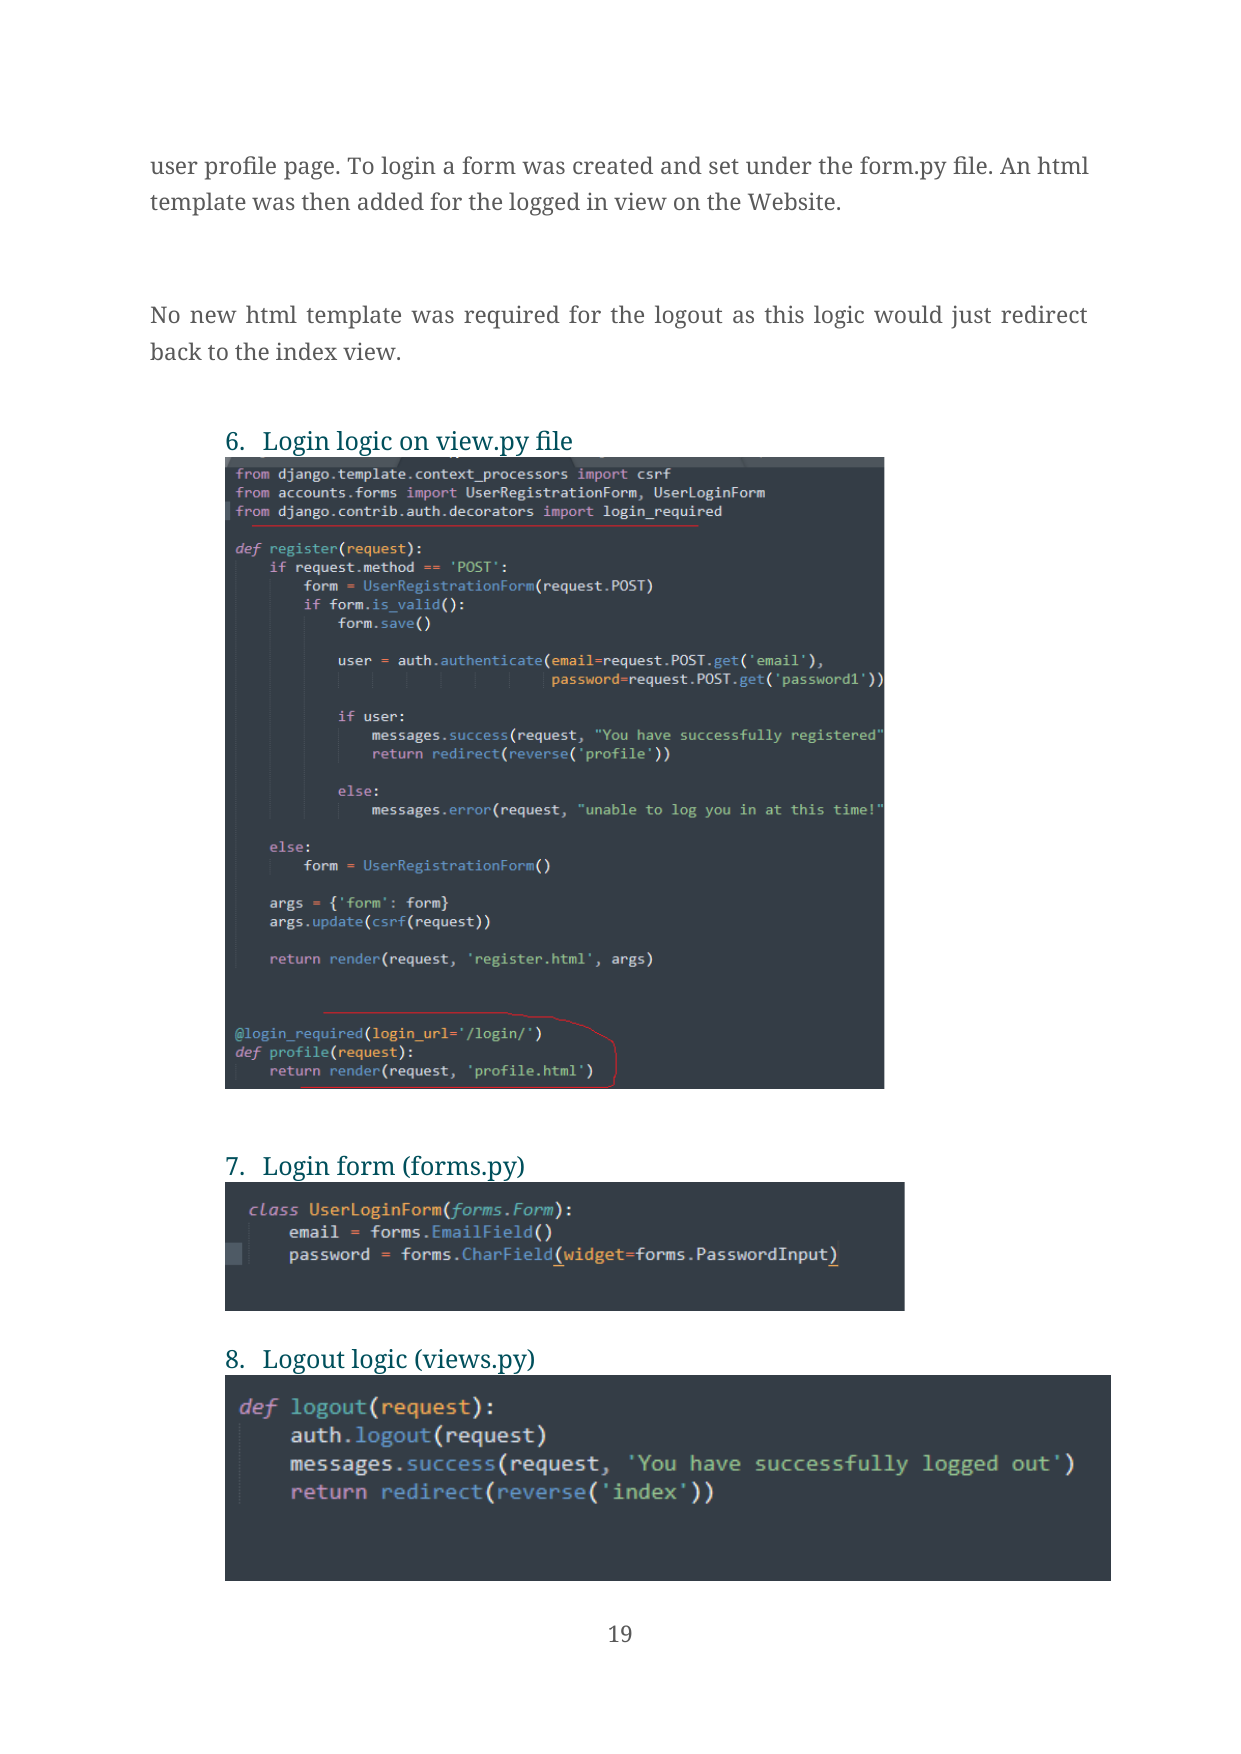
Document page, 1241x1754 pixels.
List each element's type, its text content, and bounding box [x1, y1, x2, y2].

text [150, 150, 1090, 217]
picture [225, 1375, 1111, 1581]
list Login logic on view.py file [225, 423, 1090, 457]
picture [225, 457, 885, 1089]
list Login form (forms.py) [225, 1148, 1090, 1182]
text No new html template was required for the logout as this logic would just redirect back to the index view. [150, 299, 1090, 367]
list Logout logic (views.py) [225, 1342, 1090, 1375]
picture [225, 1182, 905, 1311]
